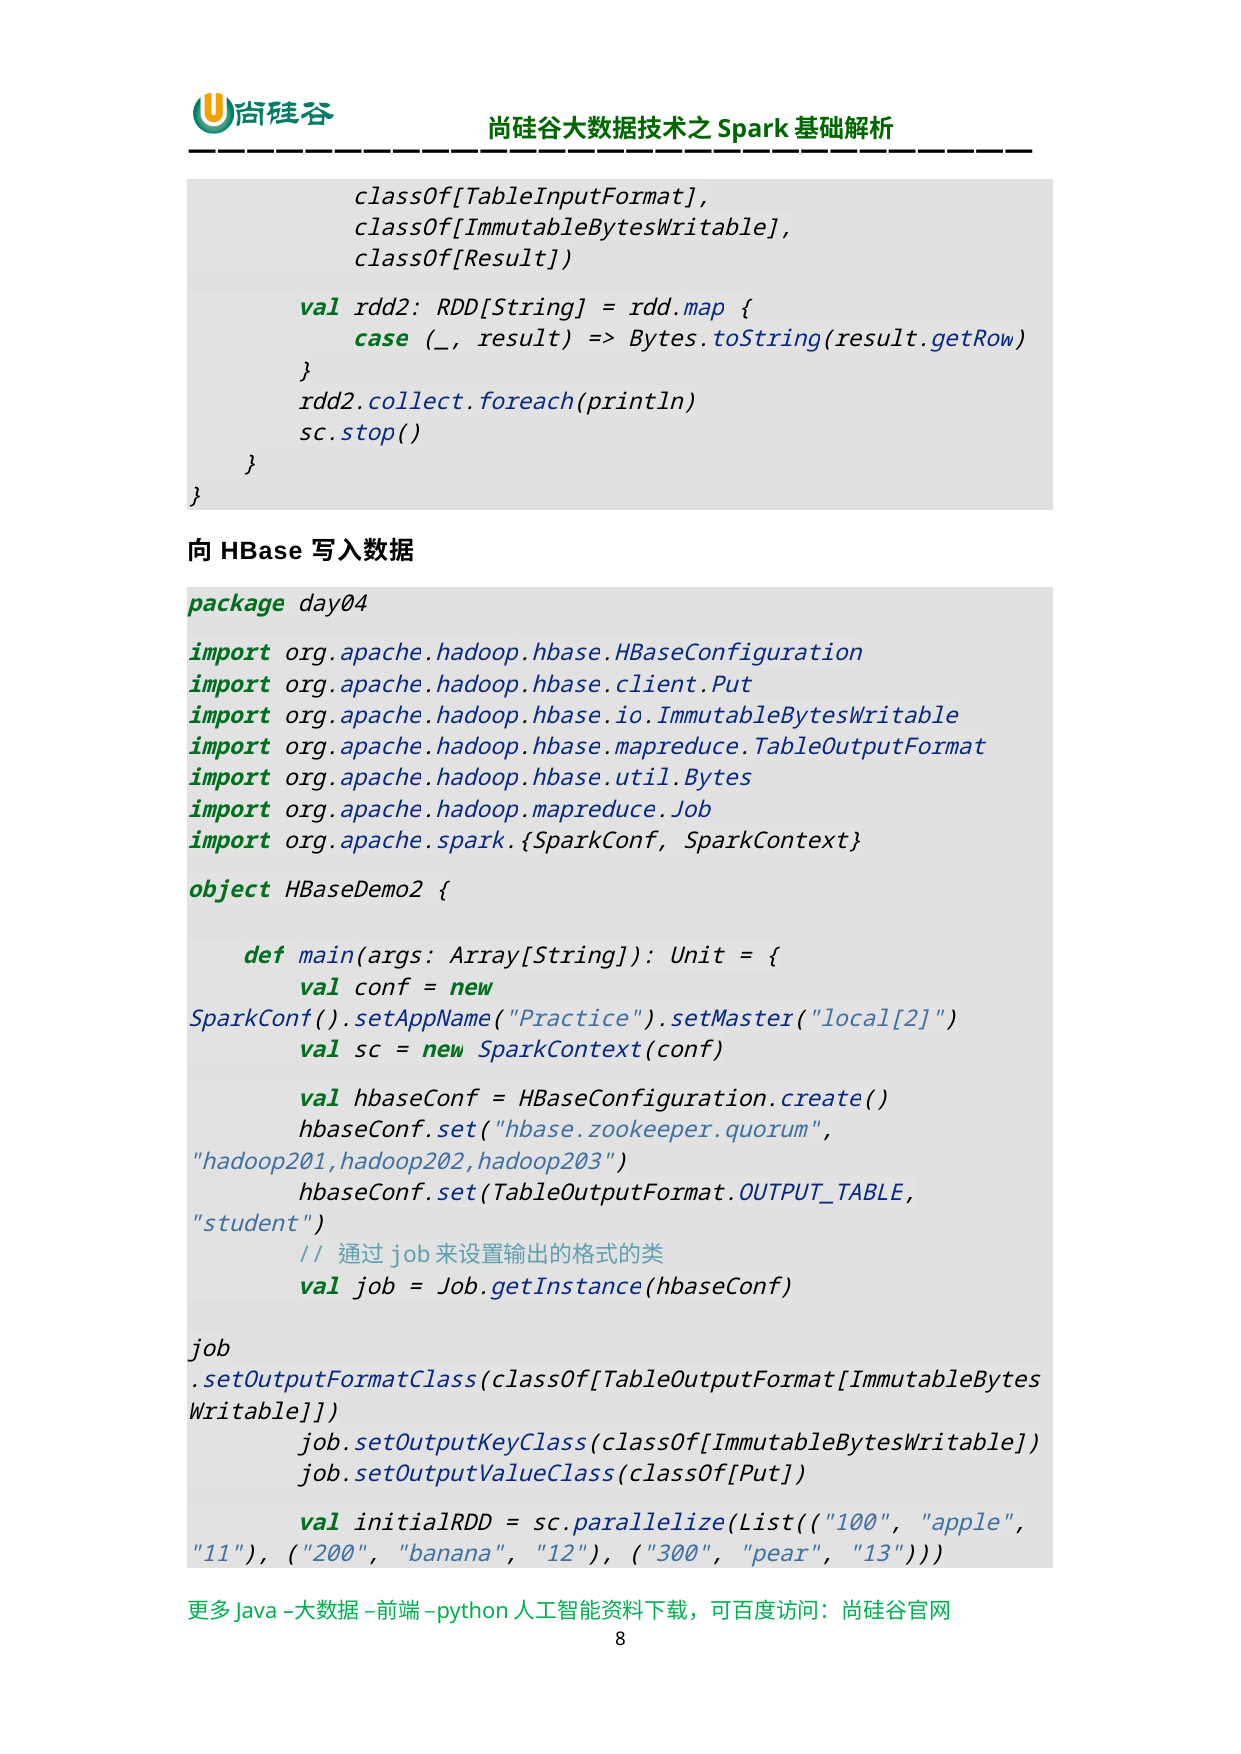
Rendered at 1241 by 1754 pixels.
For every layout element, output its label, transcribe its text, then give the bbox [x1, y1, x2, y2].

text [187, 179, 1053, 510]
subtitle 向 HBase 写入数据 [187, 516, 1053, 581]
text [187, 587, 1053, 1568]
picture [187, 88, 338, 138]
